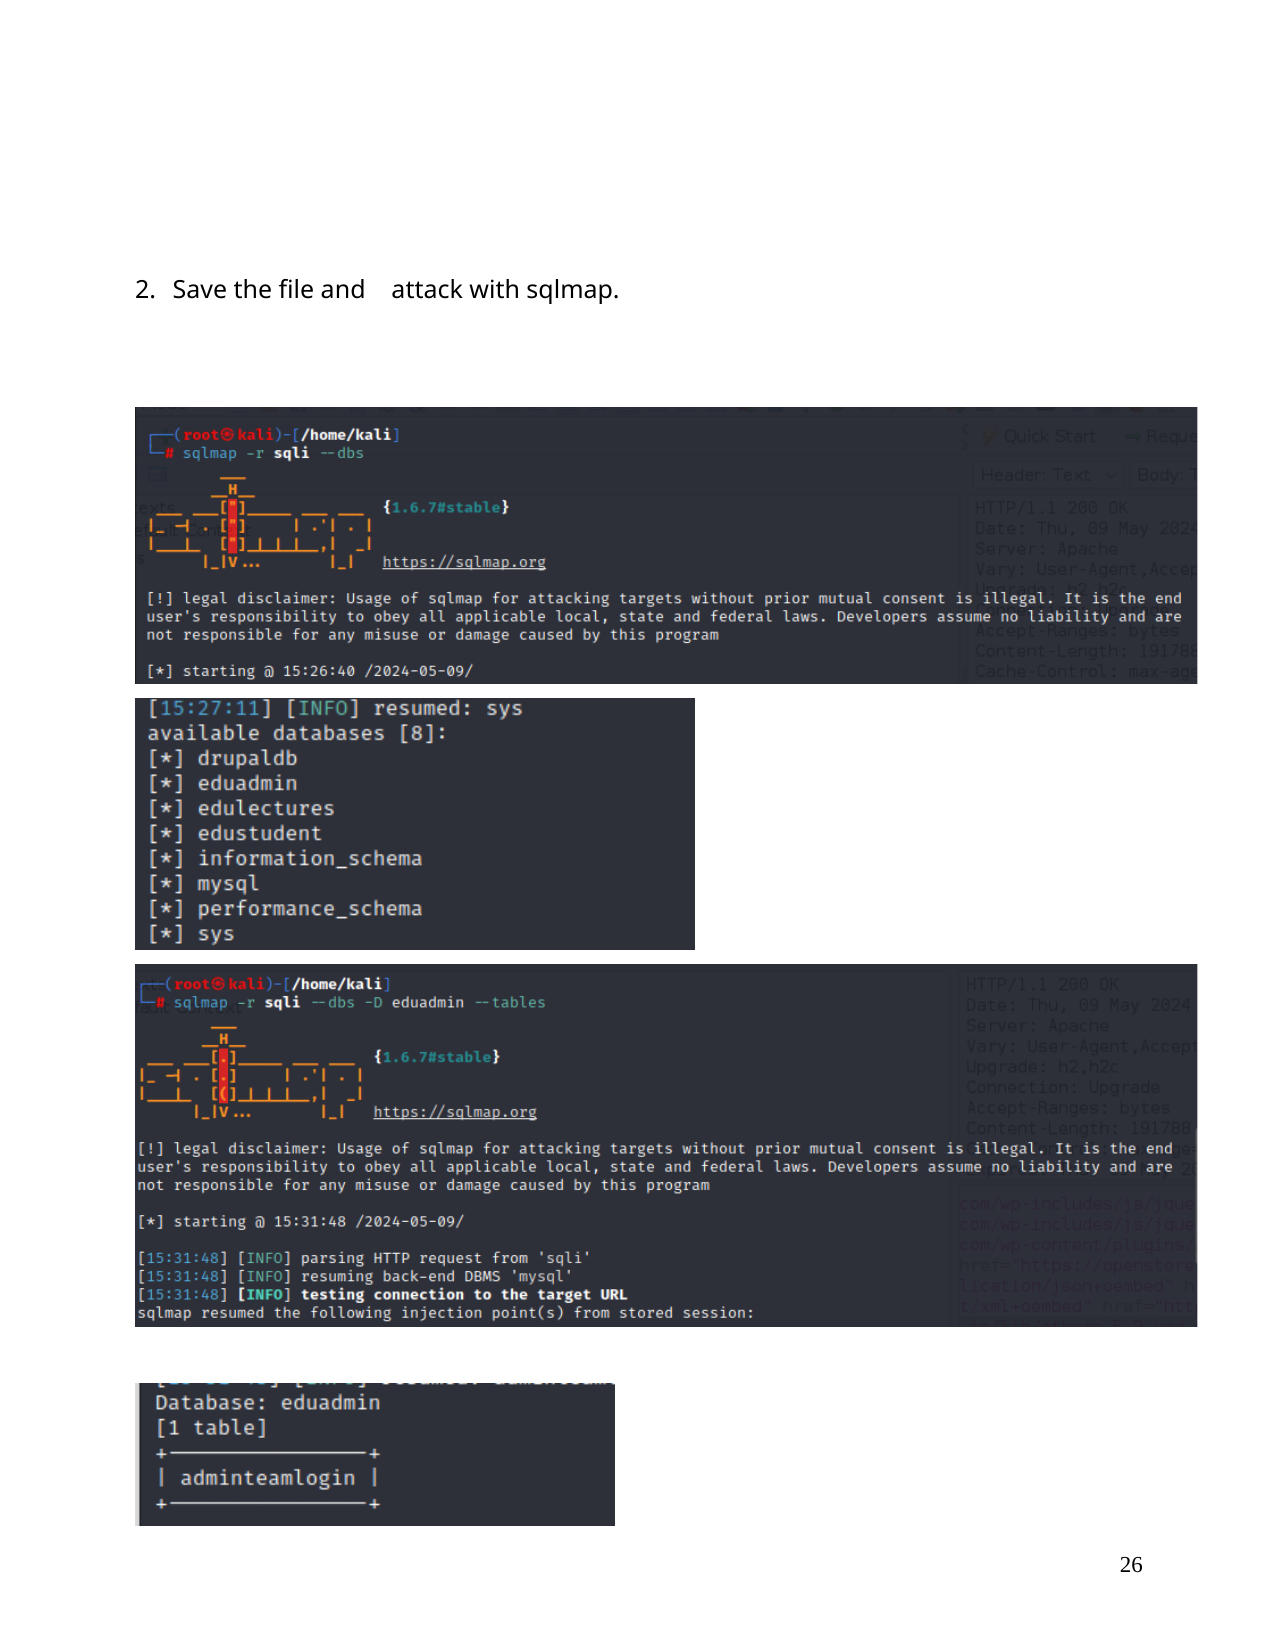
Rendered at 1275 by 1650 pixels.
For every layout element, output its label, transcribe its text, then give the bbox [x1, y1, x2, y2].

picture [135, 407, 1198, 684]
picture [135, 698, 695, 950]
picture [135, 964, 1198, 1327]
picture [135, 1383, 615, 1526]
list Save the file and attack with sqlmap. [135, 272, 1185, 306]
